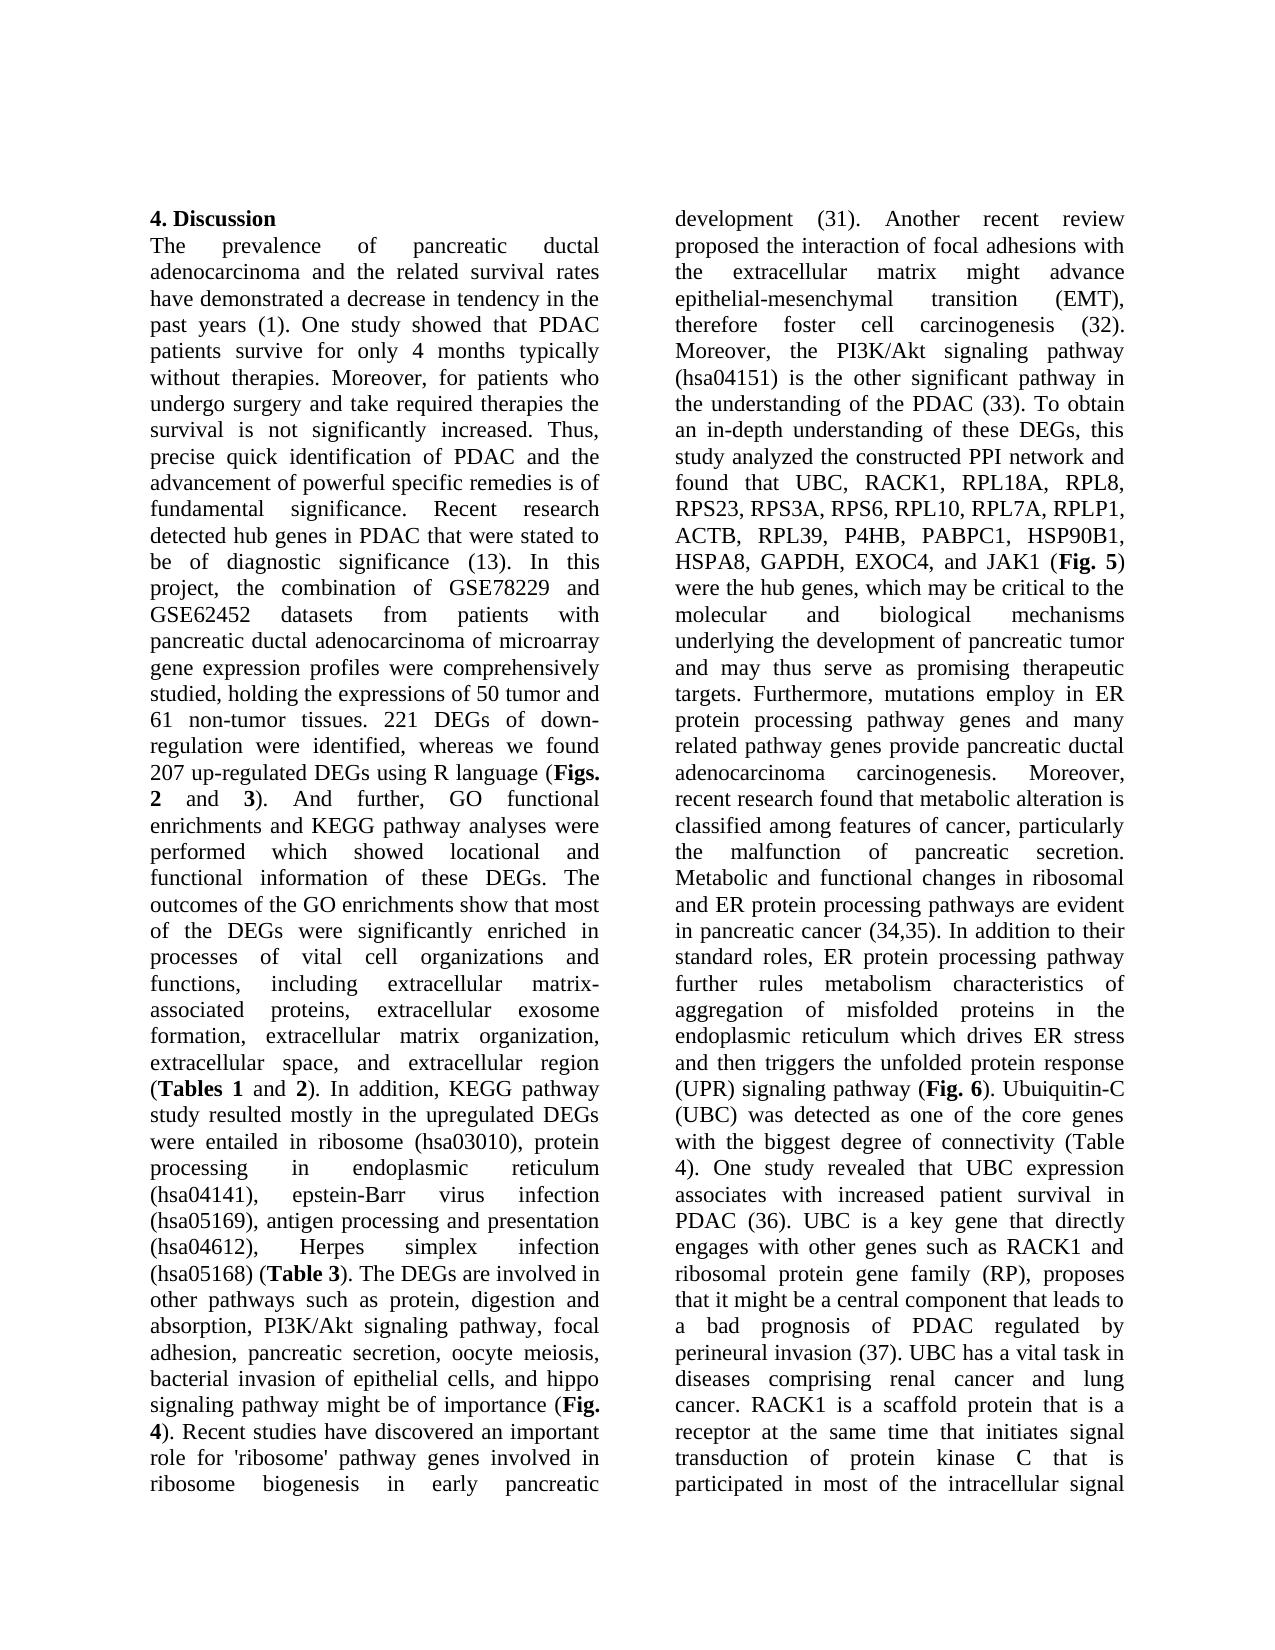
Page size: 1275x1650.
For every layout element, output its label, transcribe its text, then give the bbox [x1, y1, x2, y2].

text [150, 232, 600, 1497]
text 4. Discussion [150, 206, 600, 232]
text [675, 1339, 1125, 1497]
